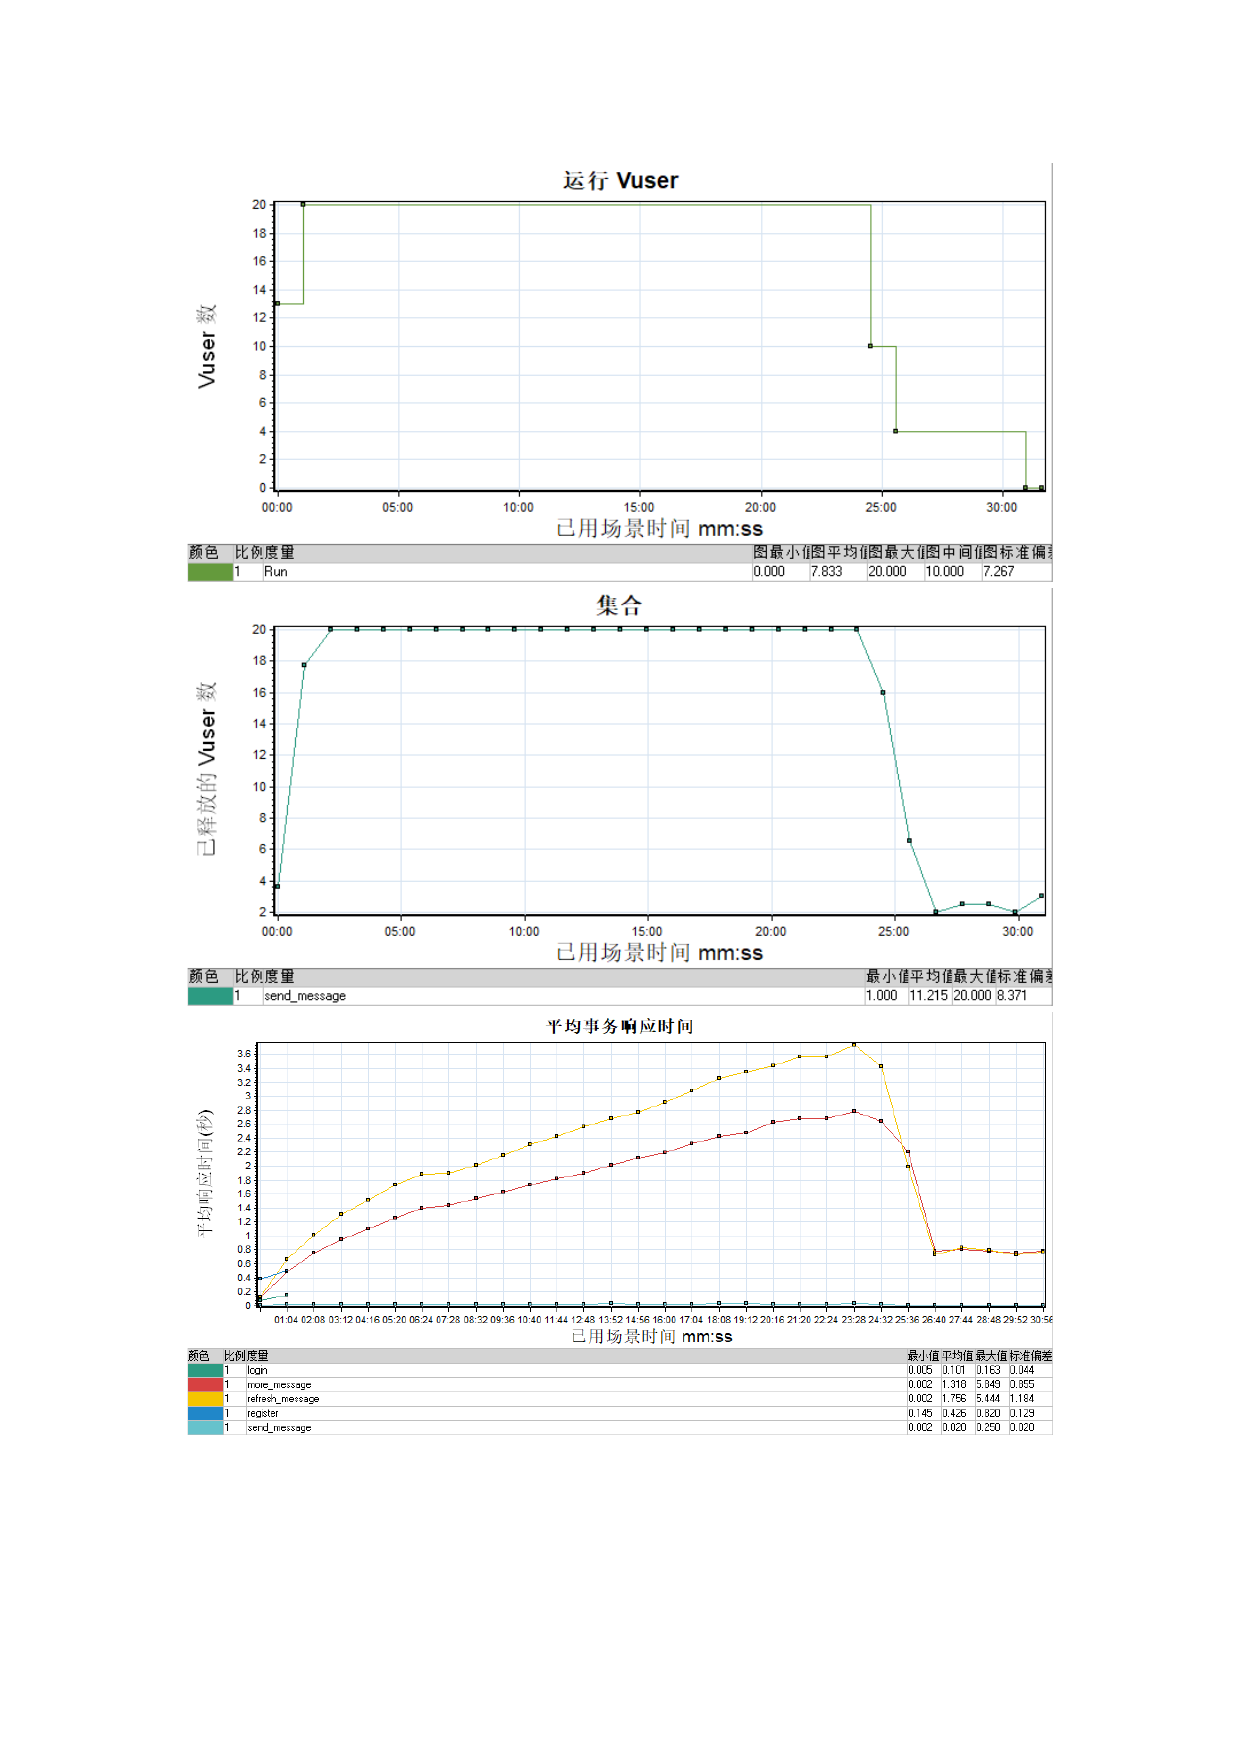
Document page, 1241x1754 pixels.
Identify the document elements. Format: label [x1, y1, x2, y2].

picture [187, 1012, 1053, 1435]
picture [187, 588, 1053, 1006]
picture [187, 163, 1053, 582]
